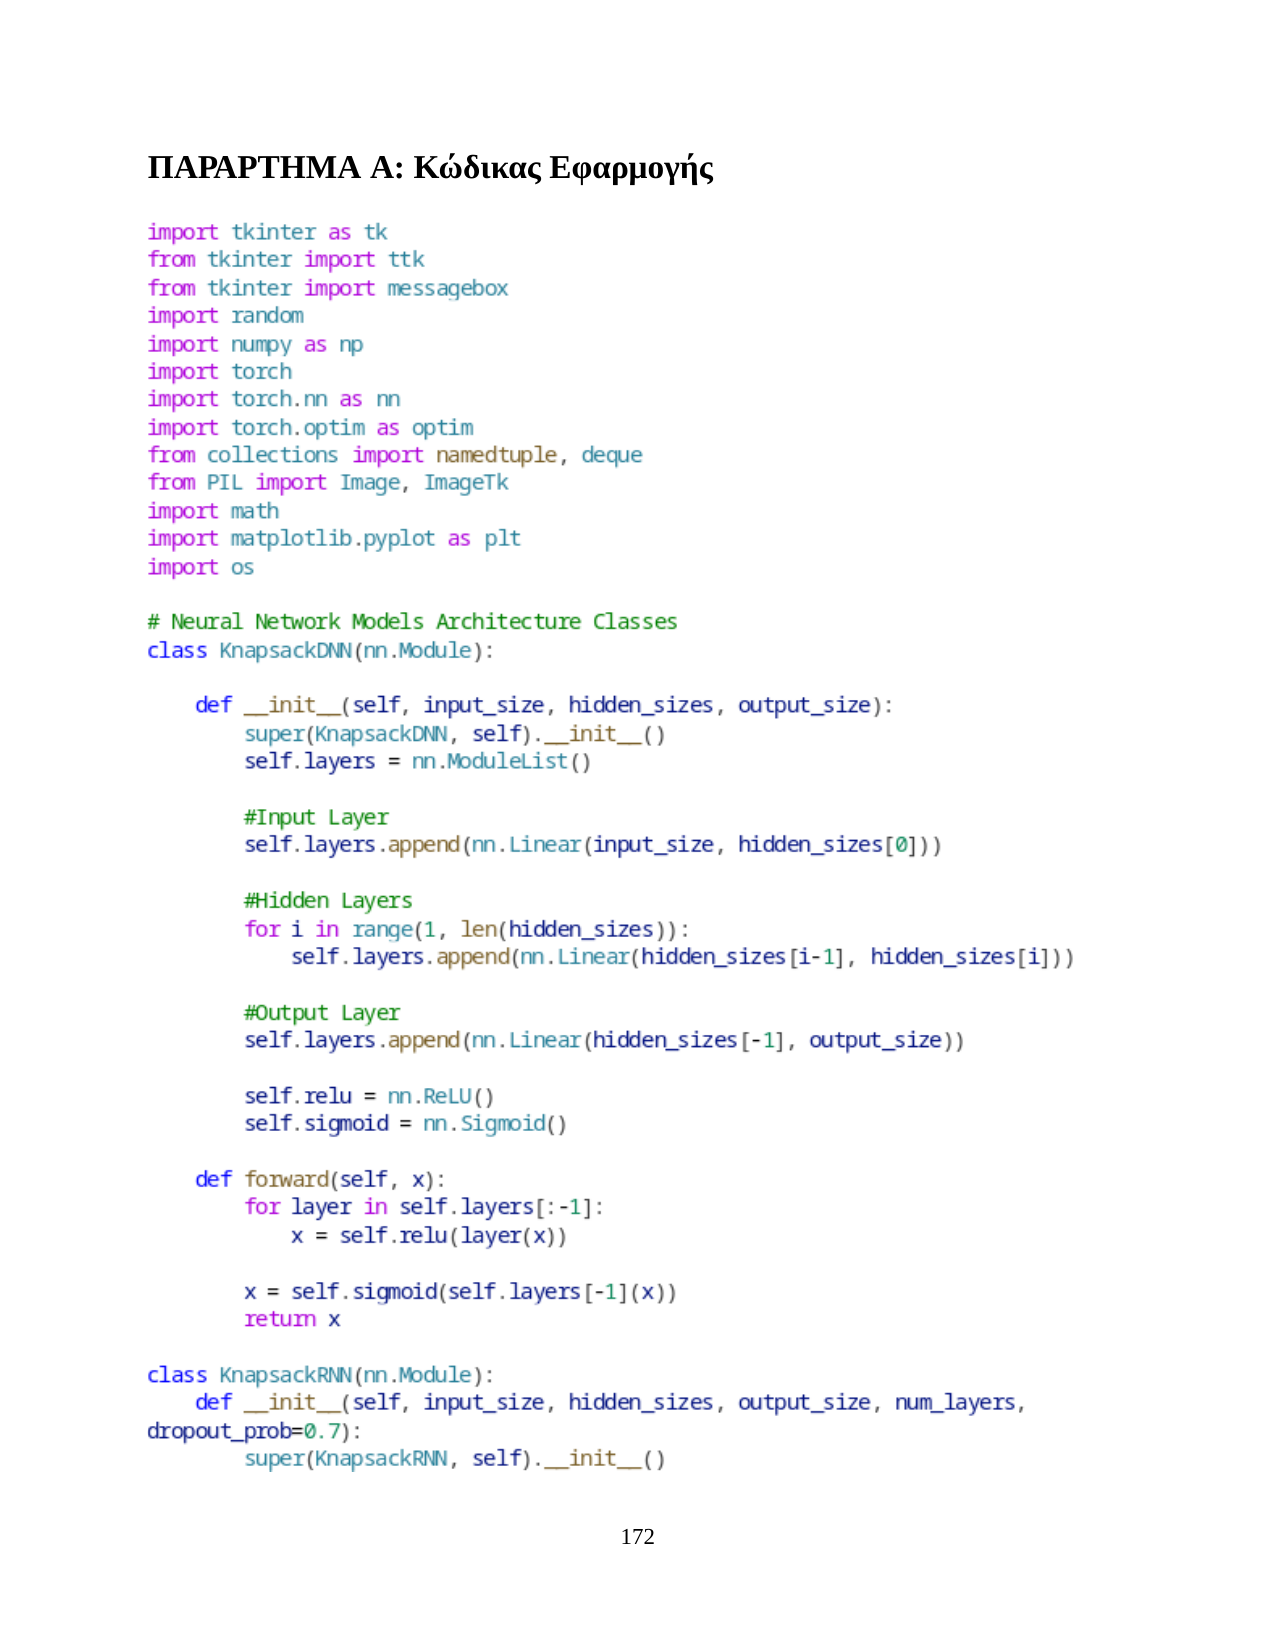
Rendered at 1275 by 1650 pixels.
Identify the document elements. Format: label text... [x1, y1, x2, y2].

subtitle ΠΑΡΑΡΤΗΜΑ Α: Κώδικας Εφαρμογής [148, 148, 1127, 186]
